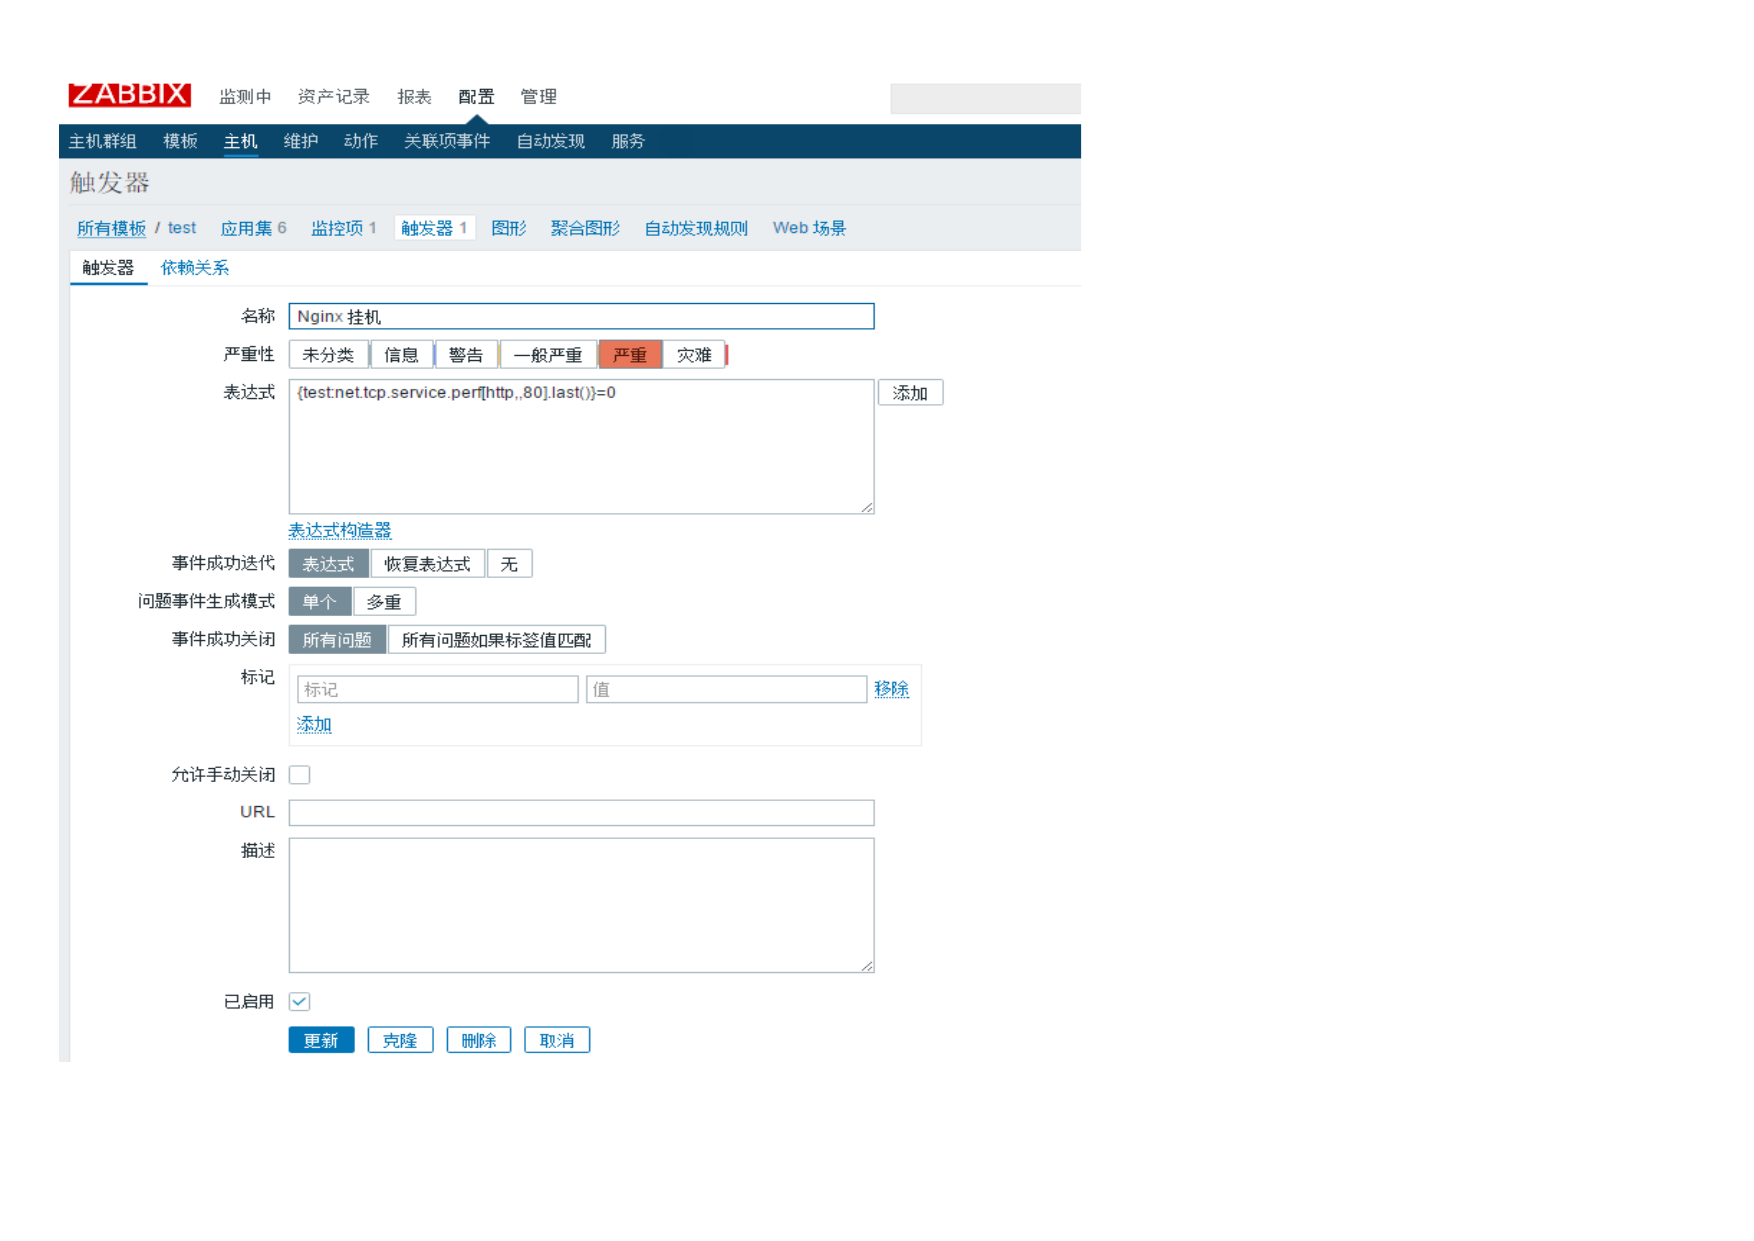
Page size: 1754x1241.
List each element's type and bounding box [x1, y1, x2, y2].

picture [59, 81, 1082, 1062]
